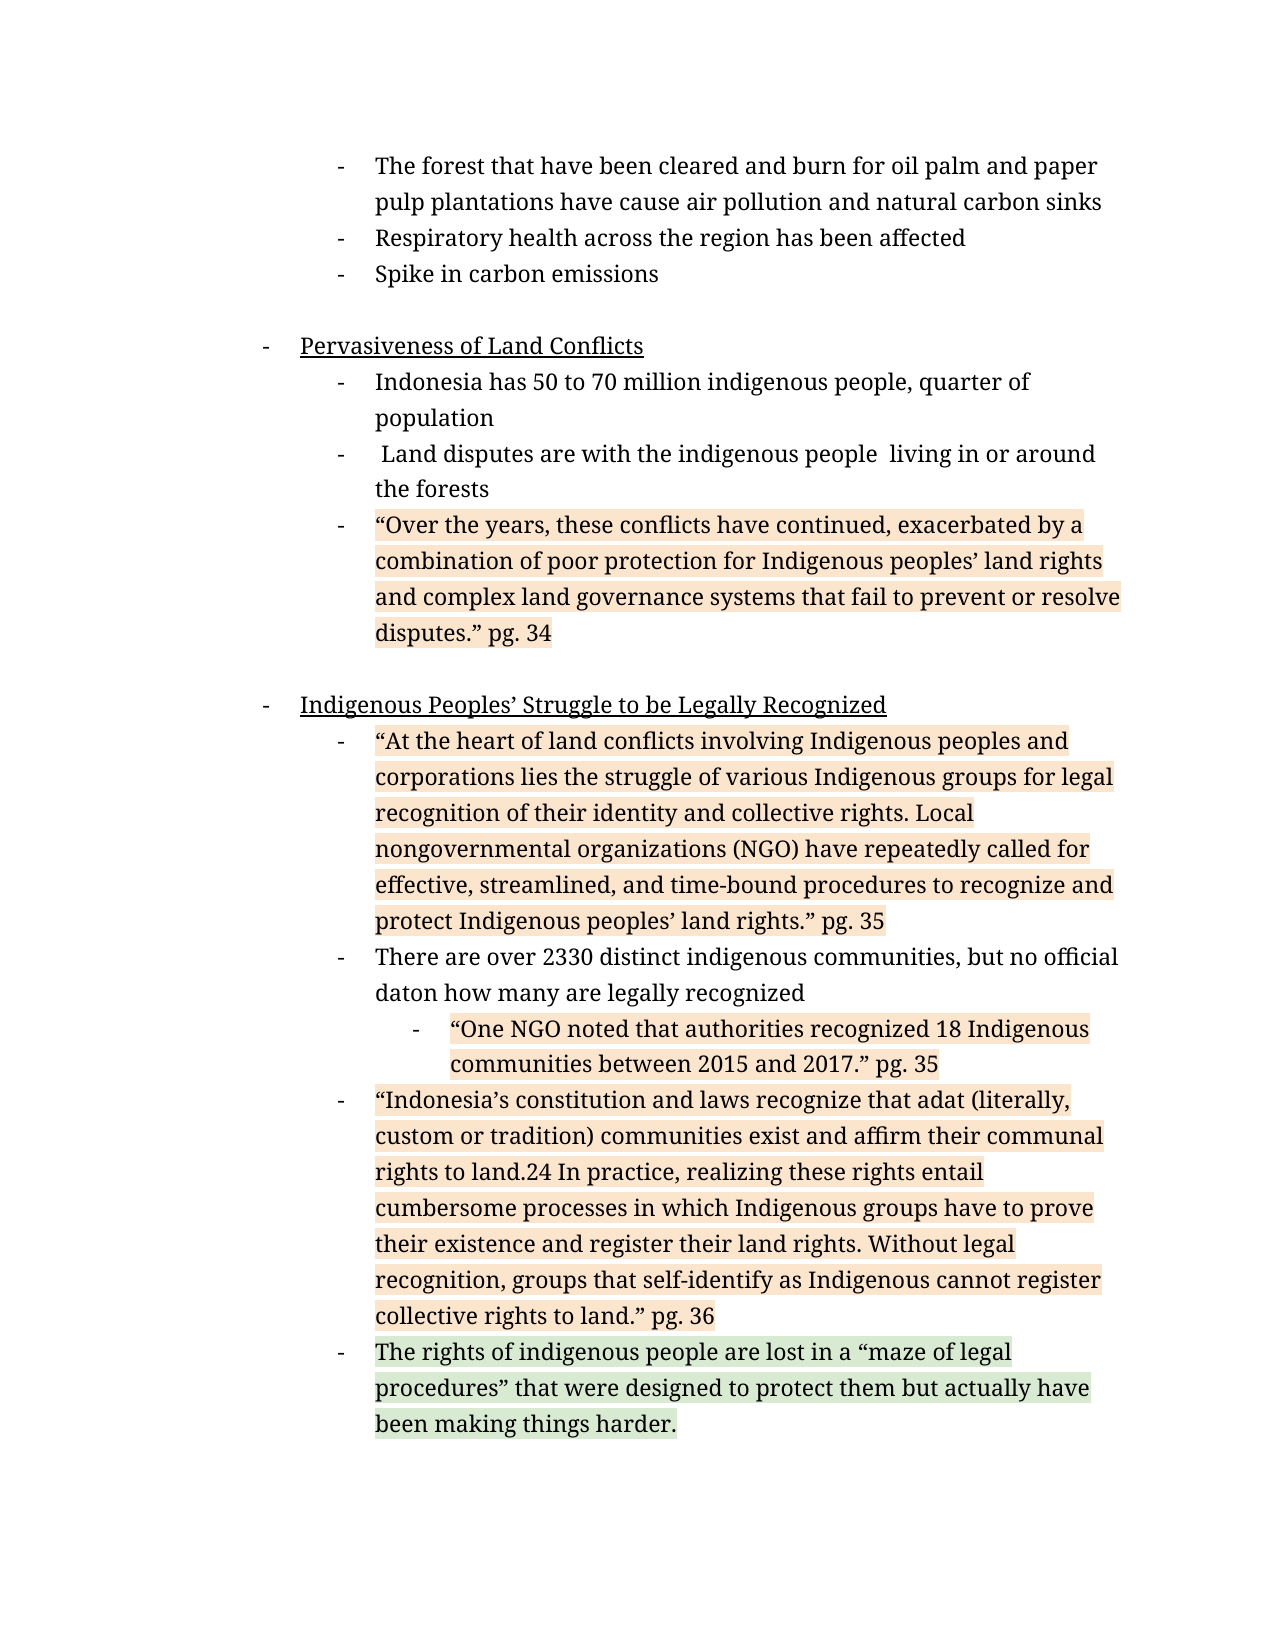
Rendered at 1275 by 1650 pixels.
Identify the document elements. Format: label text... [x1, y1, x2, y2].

list Land disputes are with the indigenous people living in or around the forests [337, 437, 1125, 505]
list The forest that have been cleared and burn for oil palm and paper pulp plantations have cause air pollution and natural carbon sinks [337, 150, 1125, 217]
list The rights of indigenous people are lost in a “maze of legal procedures” that were designed to protect them but actually have been making things harder. [337, 1336, 1125, 1439]
list “Indonesia’s constitution and laws recognize that adat (literally, custom or tradition) communities exist and affirm their communal rights to land.24 In practice, realizing these rights entail cumbersome processes in which Indigenous groups have to prove their existence and register their land rights. Without legal recognition, groups that self-identify as Indigenous cannot register collective rights to land.” pg. 36 [337, 1084, 1125, 1331]
list “One NGO noted that authorities recognized 18 Indigenous communities between 2015 and 2017.” pg. 35 [412, 1012, 1125, 1080]
list Pervasiveness of Land Conflicts [262, 330, 1125, 361]
list “Over the years, these conflicts have continued, exacerbated by a combination of poor protection for Indigenous peoples’ land rights and complex land governance systems that fail to prevent or resolve disputes.” pg. 34 [337, 509, 1125, 648]
list Indigenous Peoples’ Struggle to be Legally Recognized [262, 689, 1125, 720]
list “At the heart of land conflicts involving Indigenous peoples and corporations lies the struggle of various Indigenous groups for legal recognition of their identity and collective rights. Local nongovernmental organizations (NGO) have repeatedly called for effective, streamlined, and time-bound procedures to recognize and protect Indigenous peoples’ land rights.” pg. 35 [337, 725, 1125, 936]
list Respiratory health across the region has been affected [337, 222, 1125, 253]
list Spike in carbon emissions [337, 258, 1125, 289]
list There are over 2330 distinct indigenous communities, but no official daton how many are legally recognized [337, 941, 1125, 1008]
list Indonesia has 50 to 70 million indigenous people, quarter of population [337, 366, 1125, 433]
